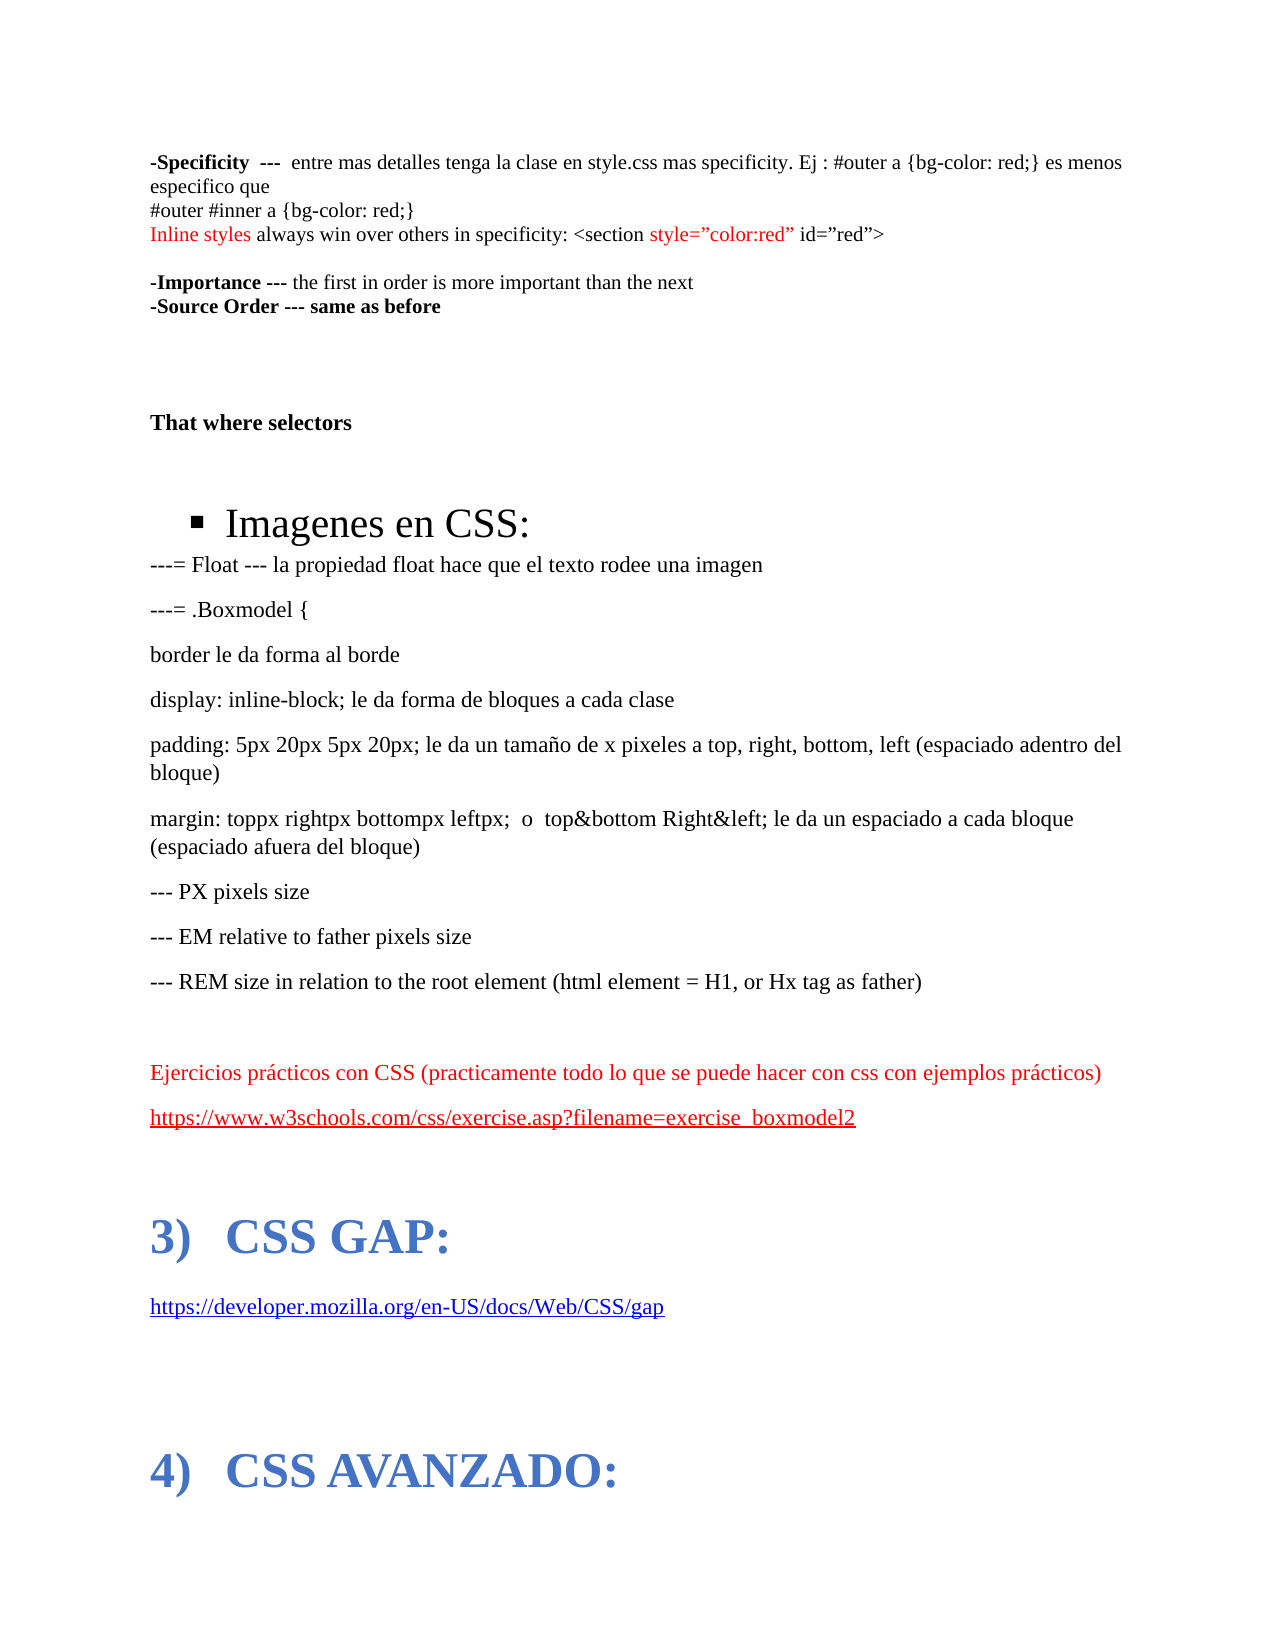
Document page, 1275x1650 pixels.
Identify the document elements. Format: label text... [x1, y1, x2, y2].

text --- PX pixels size [150, 878, 1125, 904]
text -Specificity --- entre mas detalles tenga la clase en style.css mas specificity. Ej : #outer a {bg-color: red;} es menos especifico que [150, 150, 1125, 198]
subtitle Imagenes en CSS: [187, 499, 1125, 547]
text padding: 5px 20px 5px 20px; le da un tamaño de x pixeles a top, right, bottom, left (espaciado adentro del bloque) [150, 731, 1125, 786]
text --- REM size in relation to the root element (html element = H1, or Hx tag as father) [150, 968, 1125, 995]
text --- EM relative to father pixels size [150, 923, 1125, 949]
subtitle CSS GAP: [150, 1206, 1125, 1264]
text Ejercicios prácticos con CSS (practicamente todo lo que se puede hacer con css con ejemplos prácticos) [150, 1058, 1125, 1085]
text -Importance --- the first in order is more important than the next [150, 270, 1125, 294]
text display: inline-block; le da forma de bloques a cada clase [150, 686, 1125, 712]
text ---= .Boxmodel { [150, 596, 1125, 622]
text #outer #inner a {bg-color: red;} [150, 198, 1125, 222]
subtitle CSS AVANZADO: [150, 1441, 1125, 1498]
text -Source Order --- same as before [150, 294, 1125, 318]
text border le da forma al borde [150, 641, 1125, 667]
text https://www.w3schools.com/css/exercise.asp?filename=exercise_boxmodel2 [150, 1104, 1125, 1130]
text Inline styles always win over others in specificity: <section style=”color:red” id=”red”> [150, 222, 1125, 246]
text That where selectors [150, 409, 1125, 435]
text https://developer.mozilla.org/en-US/docs/Web/CSS/gap [150, 1293, 1125, 1319]
text ---= Float --- la propiedad float hace que el texto rodee una imagen [150, 551, 1125, 577]
text margin: toppx rightpx bottompx leftpx; o top&bottom Right&left; le da un espaciado a cada bloque (espaciado afuera del bloque) [150, 804, 1125, 859]
